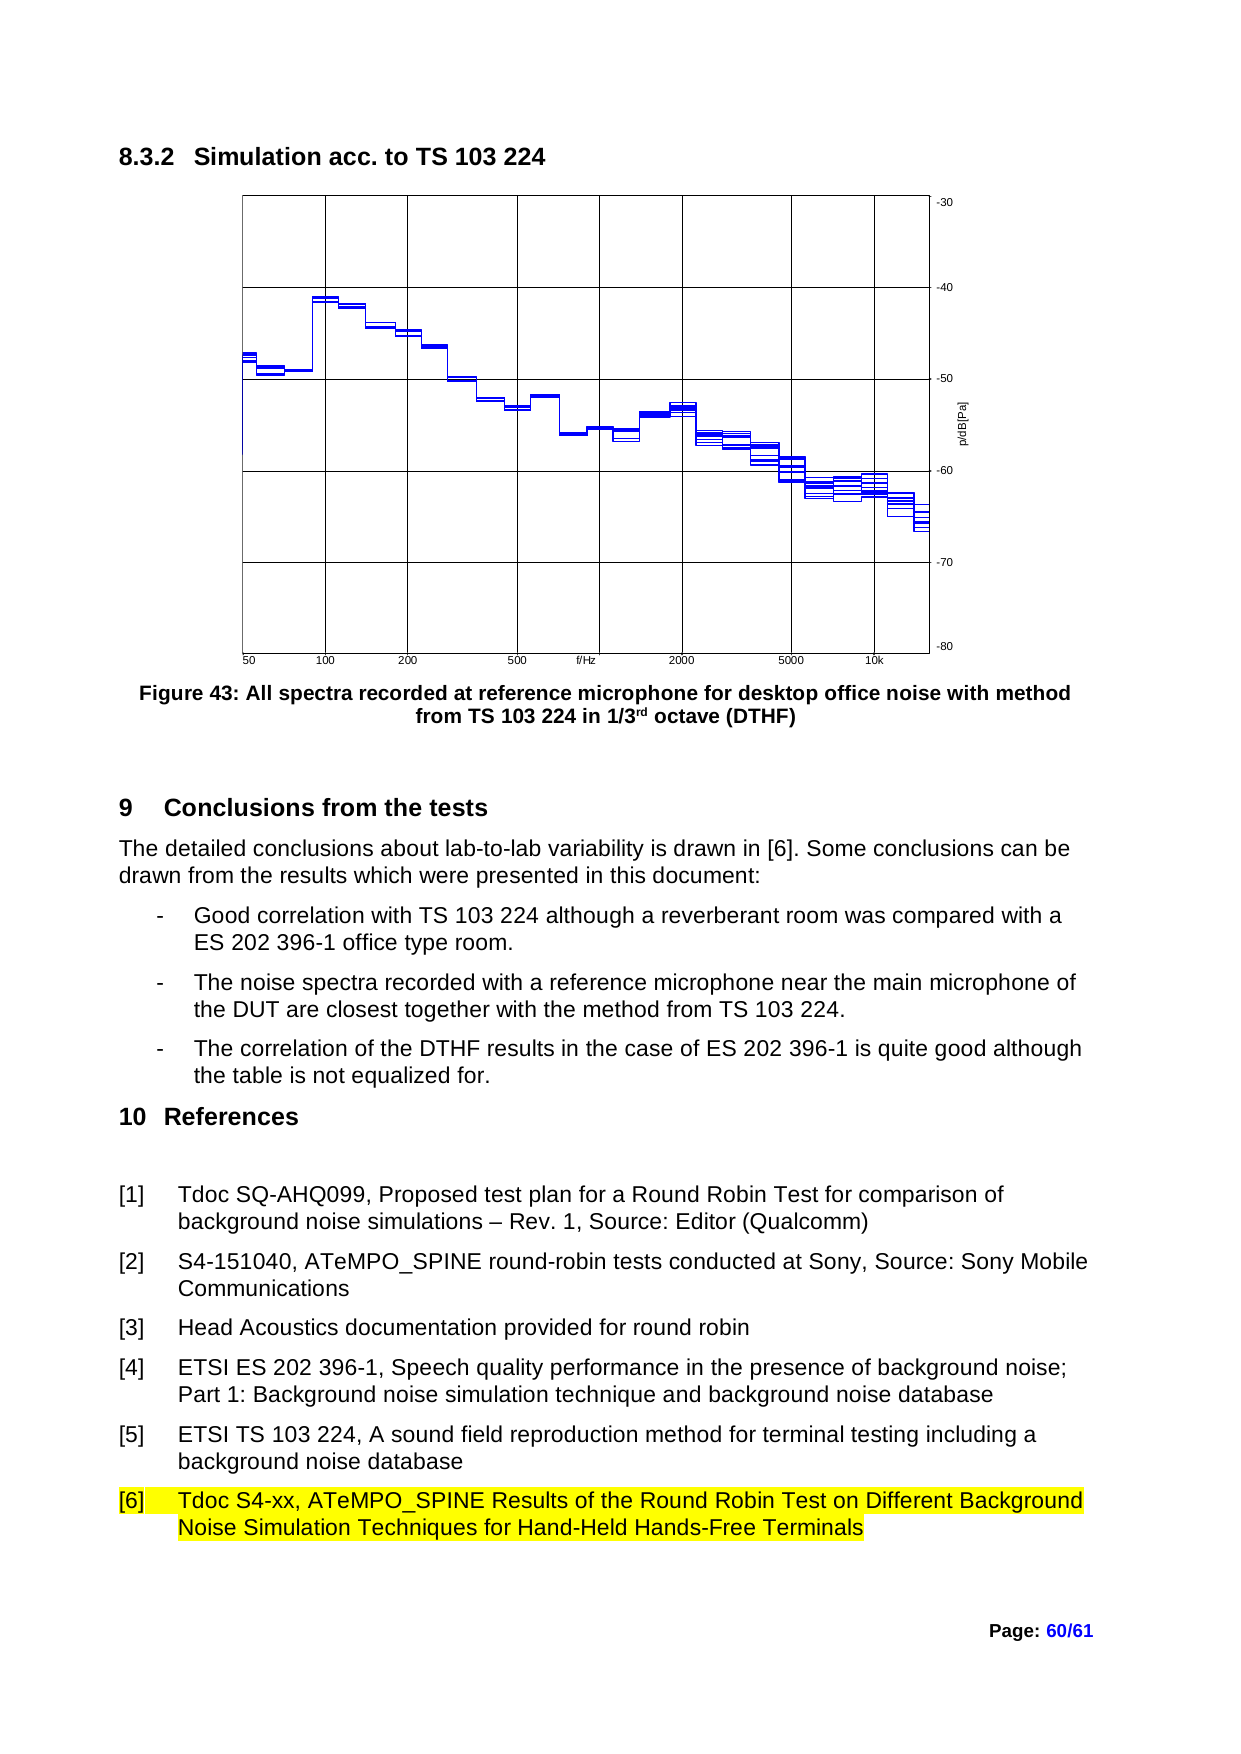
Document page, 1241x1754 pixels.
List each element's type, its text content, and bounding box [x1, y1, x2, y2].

subtitle Simulation acc. to TS 103 224 [118, 142, 1093, 171]
subtitle References [118, 1101, 1093, 1130]
list The noise spectra recorded with a reference microphone near the main microphone of the DUT are closest together with the method from TS 103 224. [156, 968, 1093, 1022]
subtitle Conclusions from the tests [118, 793, 1093, 822]
text [6] Tdoc S4-xx, ATeMPO_SPINE Results of the Round Robin Test on Different Background Noise Simulation Techniques for Hand-Held Hands-Free Terminals [864, 1487, 1093, 1541]
text [4] ETSI ES 202 396-1, Speech quality performance in the presence of background noise; Part 1: Background noise simulation technique and background noise database [118, 1353, 1093, 1407]
list Good correlation with TS 103 224 although a reverberant room was compared with a ES 202 396-1 office type room. [156, 901, 1093, 956]
text [1] Tdoc SQ-AHQ099, Proposed test plan for a Round Robin Test for comparison of background noise simulations – Rev. 1, Source: Editor (Qualcomm) [118, 1180, 1093, 1234]
text [5] ETSI TS 103 224, A sound field reproduction method for terminal testing including a background noise database [118, 1420, 1093, 1474]
text The detailed conclusions about lab-to-lab variability is drawn in [6]. Some conclusions can be drawn from the results which were presented in this document: [118, 835, 1093, 889]
text Figure 43: All spectra recorded at reference microphone for desktop office noise with method from TS 103 224 in 1/3rd octave (DTHF) [118, 680, 1093, 728]
text [2] S4-151040, ATeMPO_SPINE round-robin tests conducted at Sony, Source: Sony Mobile Communications [118, 1247, 1093, 1301]
text [3] Head Acoustics documentation provided for round robin [118, 1314, 1093, 1341]
list The correlation of the DTHF results in the case of ES 202 396-1 is quite good although the table is not equalized for. [156, 1035, 1093, 1089]
